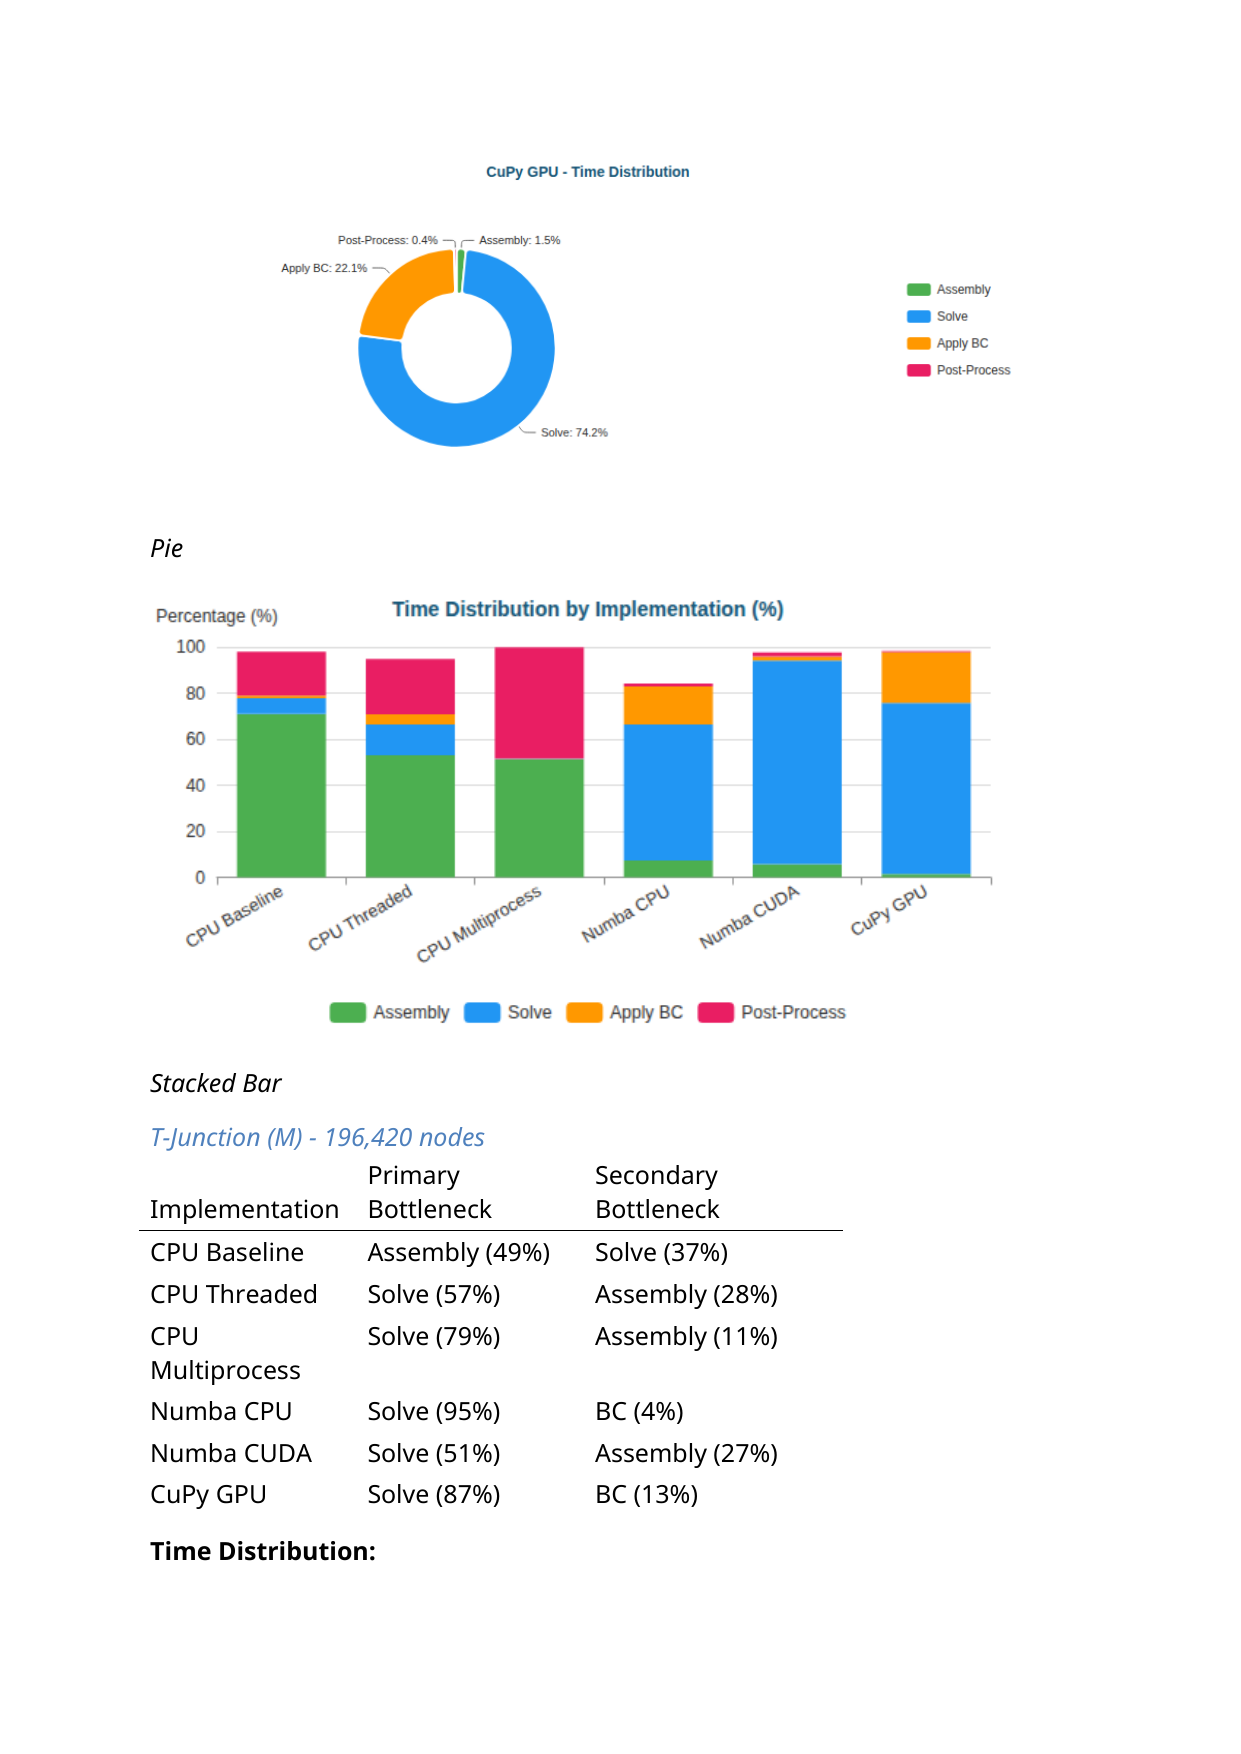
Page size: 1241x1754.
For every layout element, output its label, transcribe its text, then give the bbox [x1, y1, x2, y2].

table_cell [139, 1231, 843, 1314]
text Time Distribution: [150, 1533, 1120, 1568]
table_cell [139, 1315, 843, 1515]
subtitle T-Junction (M) - 196,420 nodes [150, 1120, 1120, 1154]
text Pie [150, 531, 1120, 565]
picture [150, 150, 1025, 511]
text Stacked Bar [150, 1065, 1120, 1099]
picture [150, 577, 1025, 1045]
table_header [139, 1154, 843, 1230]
